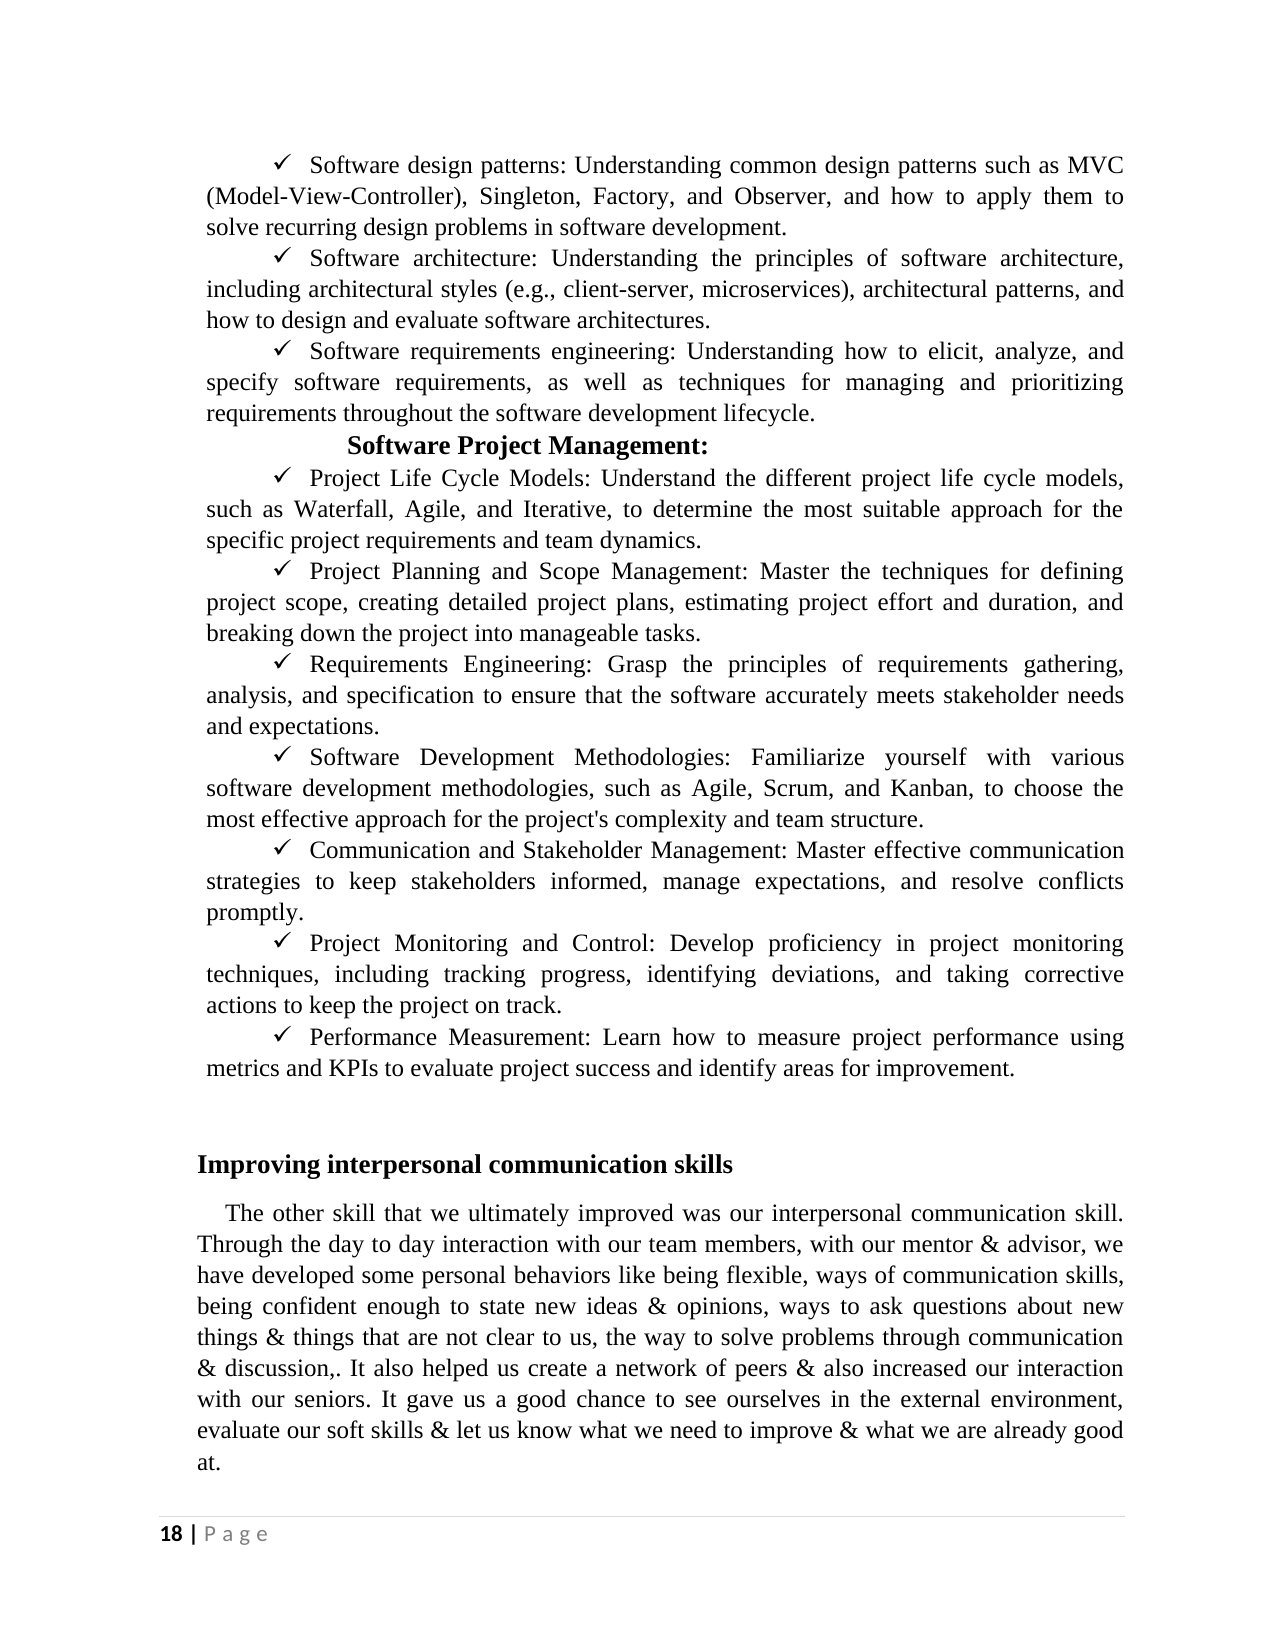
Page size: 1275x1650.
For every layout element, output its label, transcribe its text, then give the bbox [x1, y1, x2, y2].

list Software design patterns: Understanding common design patterns such as MVC (Model-View-Controller), Singleton, Factory, and Observer, and how to apply them to solve recurring design problems in software development. [206, 150, 1125, 241]
list Project Planning and Scope Management: Master the techniques for defining project scope, creating detailed project plans, estimating project effort and duration, and breaking down the project into manageable tasks. [206, 556, 1125, 647]
list Software requirements engineering: Understanding how to elicit, analyze, and specify software requirements, as well as techniques for managing and prioritizing requirements throughout the software development lifecycle. [206, 336, 1125, 427]
list Project Monitoring and Control: Develop proficiency in project monitoring techniques, including tracking progress, identifying deviations, and taking corrective actions to keep the project on track. [206, 928, 1125, 1019]
list Software Development Methodologies: Familiarize yourself with various software development methodologies, such as Agile, Scrum, and Kanban, to choose the most effective approach for the project's complexity and team structure. [206, 742, 1125, 833]
list Software architecture: Understanding the principles of software architecture, including architectural styles (e.g., client-server, microservices), architectural patterns, and how to design and evaluate software architectures. [206, 243, 1125, 334]
list Performance Measurement: Learn how to measure project performance using metrics and KPIs to evaluate project success and identify areas for improvement. [206, 1022, 1125, 1081]
list Software Project Management: [347, 429, 1125, 461]
list Project Life Cycle Models: Understand the different project life cycle models, such as Waterfall, Agile, and Iterative, to determine the most suitable approach for the specific project requirements and team dynamics. [206, 463, 1125, 554]
text The other skill that we ultimately improved was our interpersonal communication skill. Through the day to day interaction with our team members, with our mentor & advisor, we have developed some personal behaviors like being flexible, ways of communication skills, being confident enough to state new ideas & opinions, ways to ask questions about new things & things that are not clear to us, the way to solve problems through communication & discussion,. It also helped us create a network of peers & also increased our interaction with our seniors. It gave us a good chance to see ourselves in the external environment, evaluate our soft skills & let us know what we need to improve & what we are already good at. [197, 1198, 1125, 1475]
list Communication and Stakeholder Management: Master effective communication strategies to keep stakeholders informed, manage expectations, and resolve conflicts promptly. [206, 835, 1125, 926]
list Requirements Engineering: Grasp the principles of requirements gathering, analysis, and specification to ensure that the software accurately meets stakeholder needs and expectations. [206, 649, 1125, 740]
list Improving interpersonal communication skills [197, 1148, 1125, 1179]
